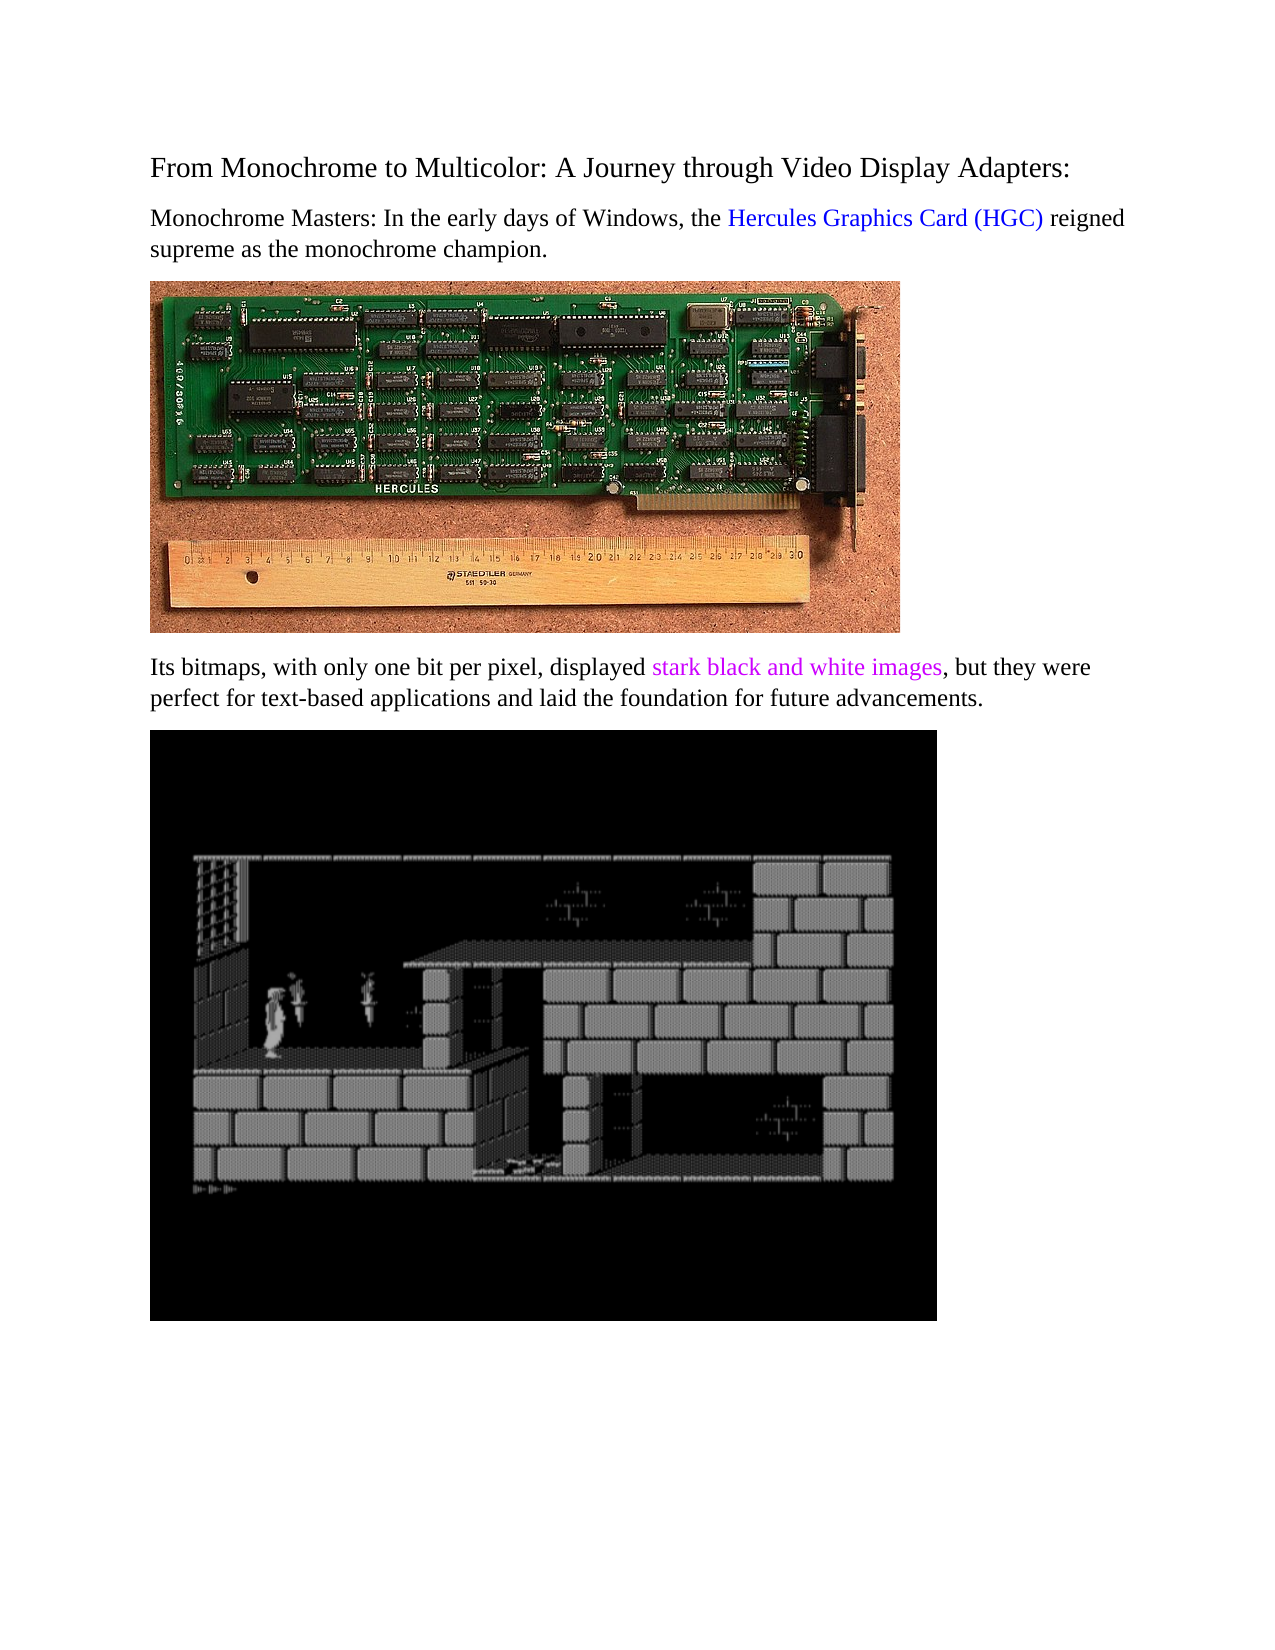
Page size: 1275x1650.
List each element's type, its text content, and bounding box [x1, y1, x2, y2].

text From Monochrome to Multicolor: A Journey through Video Display Adapters: [150, 150, 1125, 183]
picture [150, 281, 901, 633]
text Its bitmaps, with only one bit per pixel, displayed stark black and white images, but they were perfect for text-based applications and laid the foundation for future advancements. [150, 652, 1125, 711]
picture [150, 730, 937, 1321]
text Monochrome Masters: In the early days of Windows, the Hercules Graphics Card (HGC) reigned supreme as the monochrome champion. [150, 203, 1125, 263]
